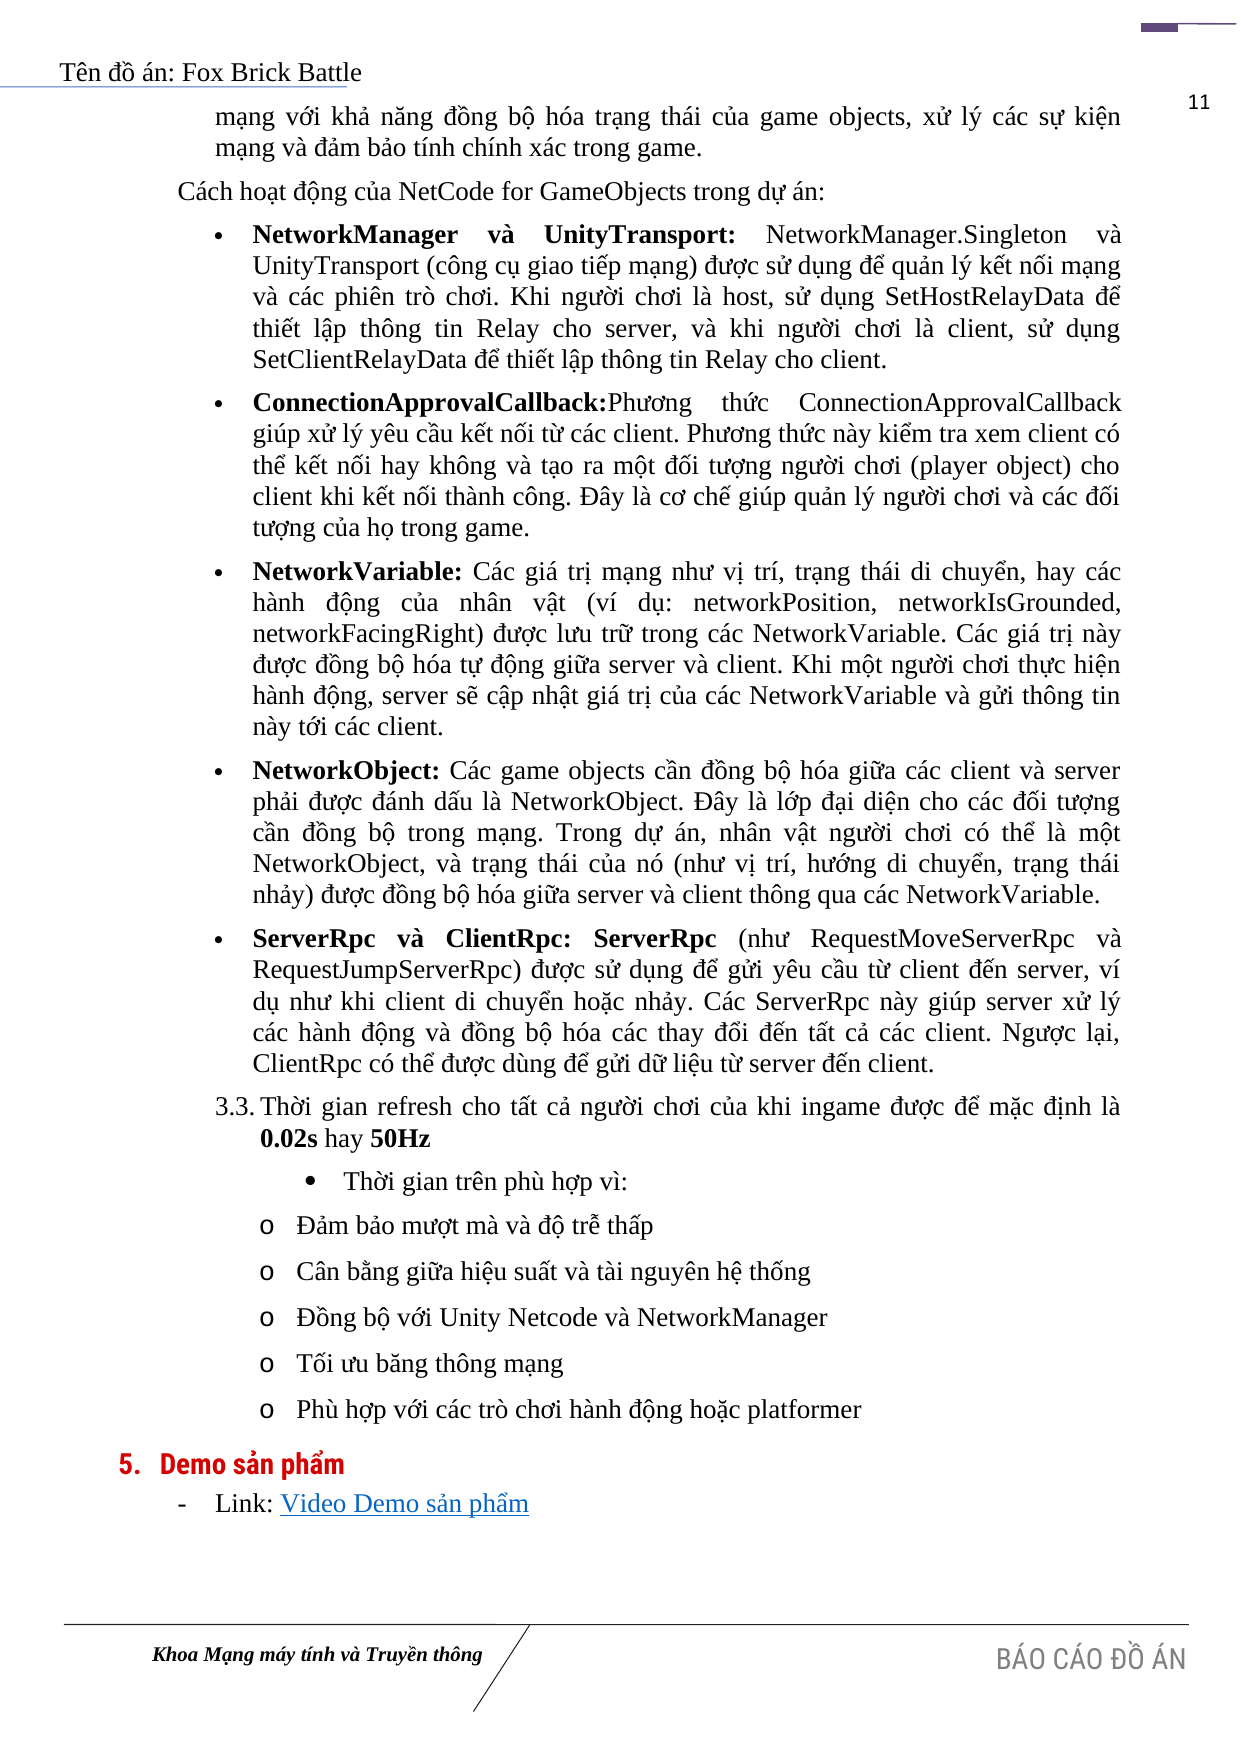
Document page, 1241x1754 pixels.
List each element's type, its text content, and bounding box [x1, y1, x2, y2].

list Đảm bảo mượt mà và độ trễ thấp [259, 1209, 1122, 1242]
list Thời gian refresh cho tất cả người chơi của khi ingame được để mặc định là 0.02s hay 50Hz [215, 1091, 1122, 1153]
list NetworkObject: Các game objects cần đồng bộ hóa giữa các client và server phải được đánh dấu là NetworkObject. Đây là lớp đại diện cho các đối tượng cần đồng bộ trong mạng. Trong dự án, nhân vật người chơi có thể là một NetworkObject, và trạng thái của nó (như vị trí, hướng di chuyển, trạng thái nhảy) được đồng bộ hóa giữa server và client thông qua các NetworkVariable. [215, 754, 1122, 910]
text Cách hoạt động của NetCode for GameObjects trong dự án: [118, 174, 1122, 206]
list ServerRpc và ClientRpc: ServerRpc (như RequestMoveServerRpc và RequestJumpServerRpc) được sử dụng để gửi yêu cầu từ client đến server, ví dụ như khi client di chuyển hoặc nhảy. Các ServerRpc này giúp server xử lý các hành động và đồng bộ hóa các thay đổi đến tất cả các client. Ngược lại, ClientRpc có thể được dùng để gửi dữ liệu từ server đến client. [215, 922, 1122, 1078]
list Đồng bộ với Unity Netcode và NetworkManager [259, 1301, 1122, 1334]
list Cân bằng giữa hiệu suất và tài nguyên hệ thống [259, 1255, 1122, 1288]
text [215, 100, 1122, 162]
list ConnectionApprovalCallback:Phương thức ConnectionApprovalCallback giúp xử lý yêu cầu kết nối từ các client. Phương thức này kiểm tra xem client có thể kết nối hay không và tạo ra một đối tượng người chơi (player object) cho client khi kết nối thành công. Đây là cơ chế giúp quản lý người chơi và các đối tượng của họ trong game. [215, 386, 1122, 542]
list NetworkManager và UnityTransport: NetworkManager.Singleton và UnityTransport (công cụ giao tiếp mạng) được sử dụng để quản lý kết nối mạng và các phiên trò chơi. Khi người chơi là host, sử dụng SetHostRelayData để thiết lập thông tin Relay cho server, và khi người chơi là client, sử dụng SetClientRelayData để thiết lập thông tin Relay cho client. [215, 218, 1122, 374]
list Phù hợp với các trò chơi hành động hoặc platformer [259, 1393, 1122, 1426]
list Thời gian trên phù hợp vì: [306, 1165, 1122, 1197]
list Link: Video Demo sản phẩm [177, 1487, 1122, 1519]
list Tối ưu băng thông mạng [259, 1347, 1122, 1380]
list NetworkVariable: Các giá trị mạng như vị trí, trạng thái di chuyển, hay các hành động của nhân vật (ví dụ: networkPosition, networkIsGrounded, networkFacingRight) được lưu trữ trong các NetworkVariable. Các giá trị này được đồng bộ hóa tự động giữa server và client. Khi một người chơi thực hiện hành động, server sẽ cập nhật giá trị của các NetworkVariable và gửi thông tin này tới các client. [215, 555, 1122, 742]
subtitle Demo sản phẩm [118, 1447, 1122, 1481]
